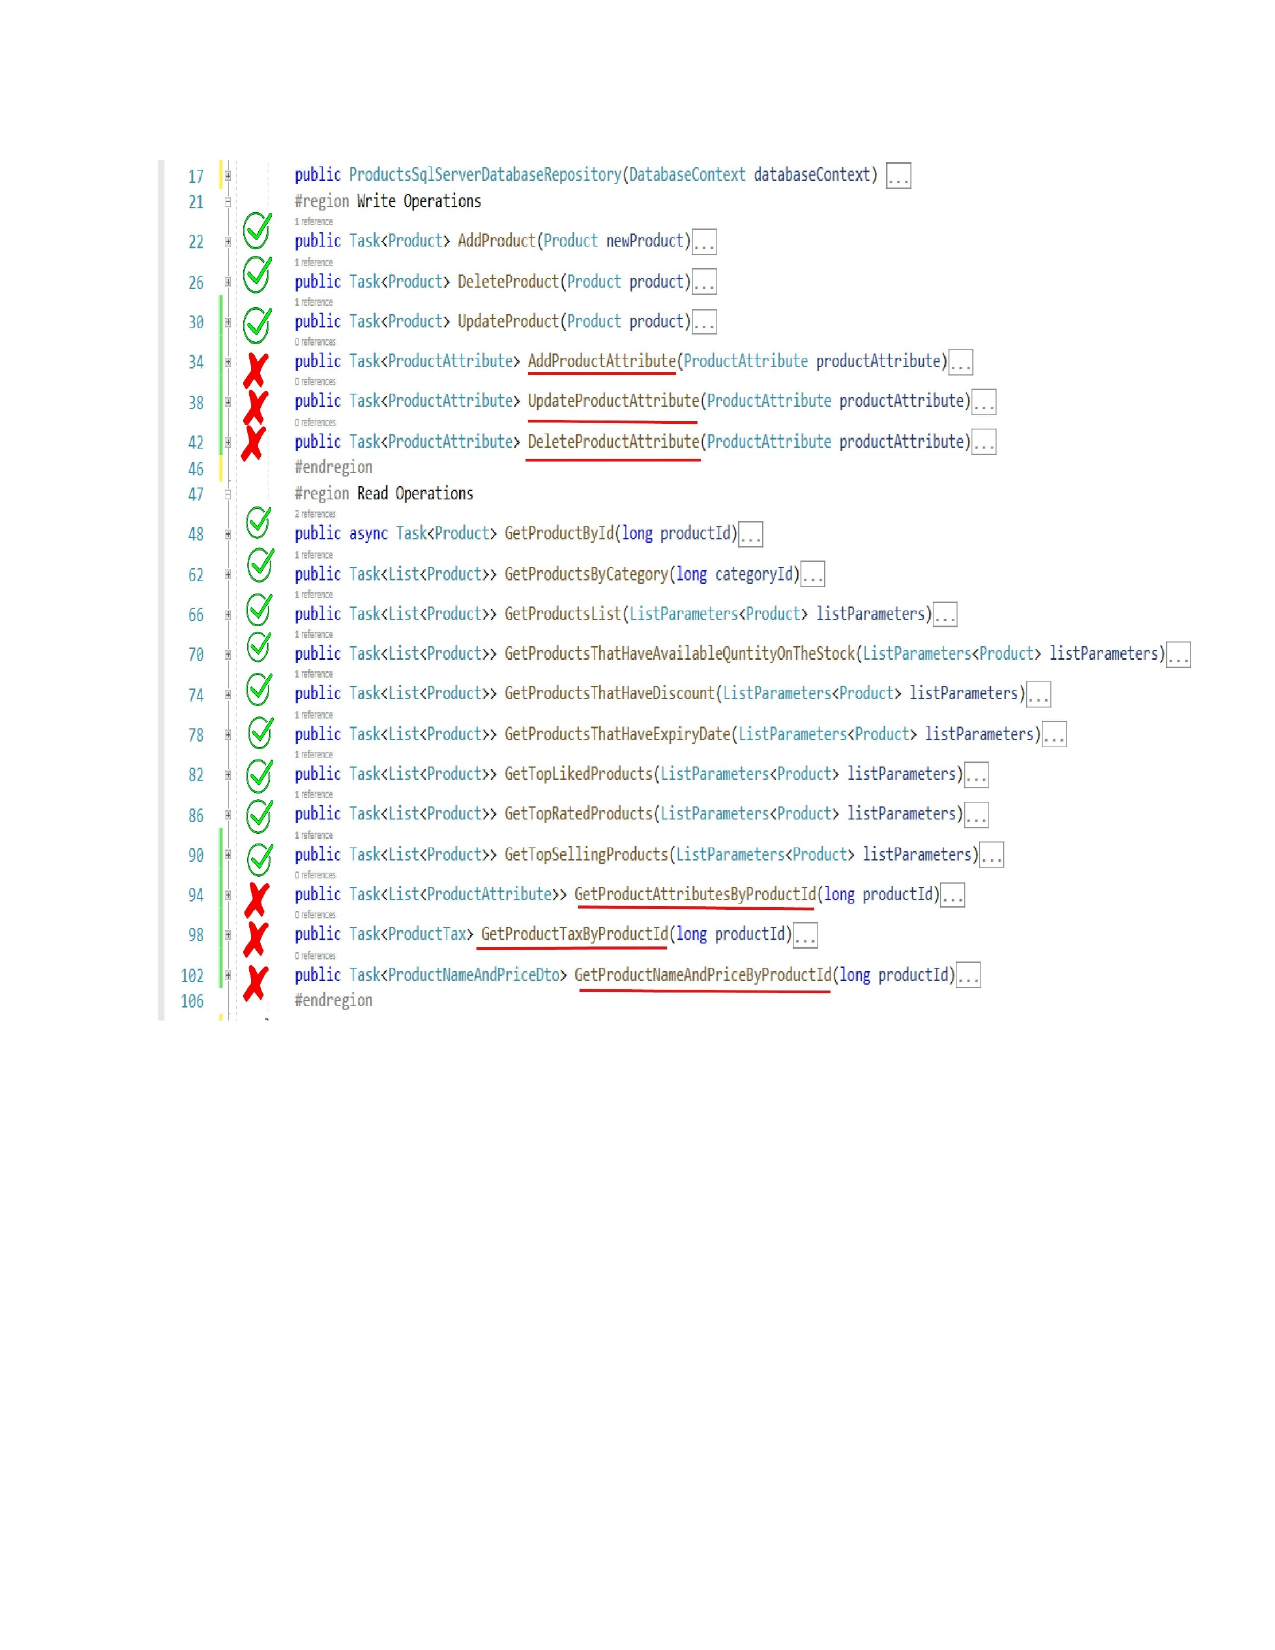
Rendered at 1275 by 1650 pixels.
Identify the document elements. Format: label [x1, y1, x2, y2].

picture [150, 150, 1210, 1031]
